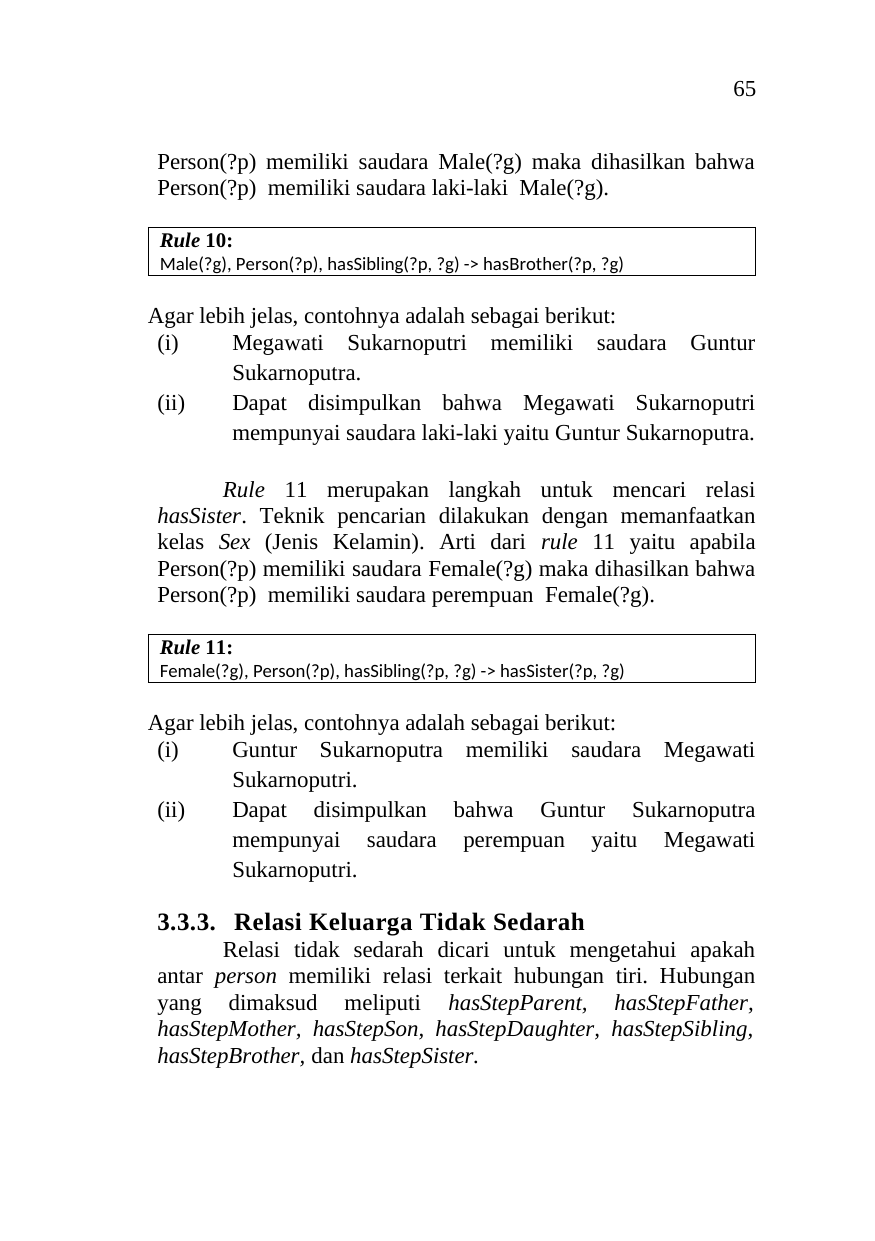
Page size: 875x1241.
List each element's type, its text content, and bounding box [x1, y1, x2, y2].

text Agar lebih jelas, contohnya adalah sebagai berikut: [148, 302, 756, 328]
text Agar lebih jelas, contohnya adalah sebagai berikut: [148, 709, 756, 736]
list Guntur Sukarnoputra memiliki saudara Megawati Sukarnoputri. [157, 736, 756, 792]
list Dapat disimpulkan bahwa Guntur Sukarnoputra mempunyai saudara perempuan yaitu Megawati Sukarnoputri. [157, 796, 756, 883]
table_header Rule 10: Male(?g), Person(?p), hasSibling(?p, ?g) -> hasBrother(?p, ?g) [149, 228, 755, 275]
subtitle Relasi Keluarga Tidak Sedarah [157, 907, 756, 936]
text Relasi tidak sedarah dicari untuk mengetahui apakah antar person memiliki relasi terkait hubungan tiri. Hubungan yang dimaksud meliputi hasStepParent, hasStepFather, hasStepMother, hasStepSon, hasStepDaughter, hasStepSibling, hasStepBrother, dan hasStepSister. [157, 936, 756, 1068]
table_header Rule 11: Female(?g), Person(?p), hasSibling(?p, ?g) -> hasSister(?p, ?g) [149, 635, 755, 682]
list Dapat disimpulkan bahwa Megawati Sukarnoputri mempunyai saudara laki-laki yaitu Guntur Sukarnoputra. [157, 389, 756, 446]
list Megawati Sukarnoputri memiliki saudara Guntur Sukarnoputra. [157, 328, 756, 385]
text Rule 11 merupakan langkah untuk mencari relasi hasSister. Teknik pencarian dilakukan dengan memanfaatkan kelas Sex (Jenis Kelamin). Arti dari rule 11 yaitu apabila Person(?p) memiliki saudara Female(?g) maka dihasilkan bahwa Person(?p) memiliki saudara perempuan Female(?g). [157, 476, 756, 607]
